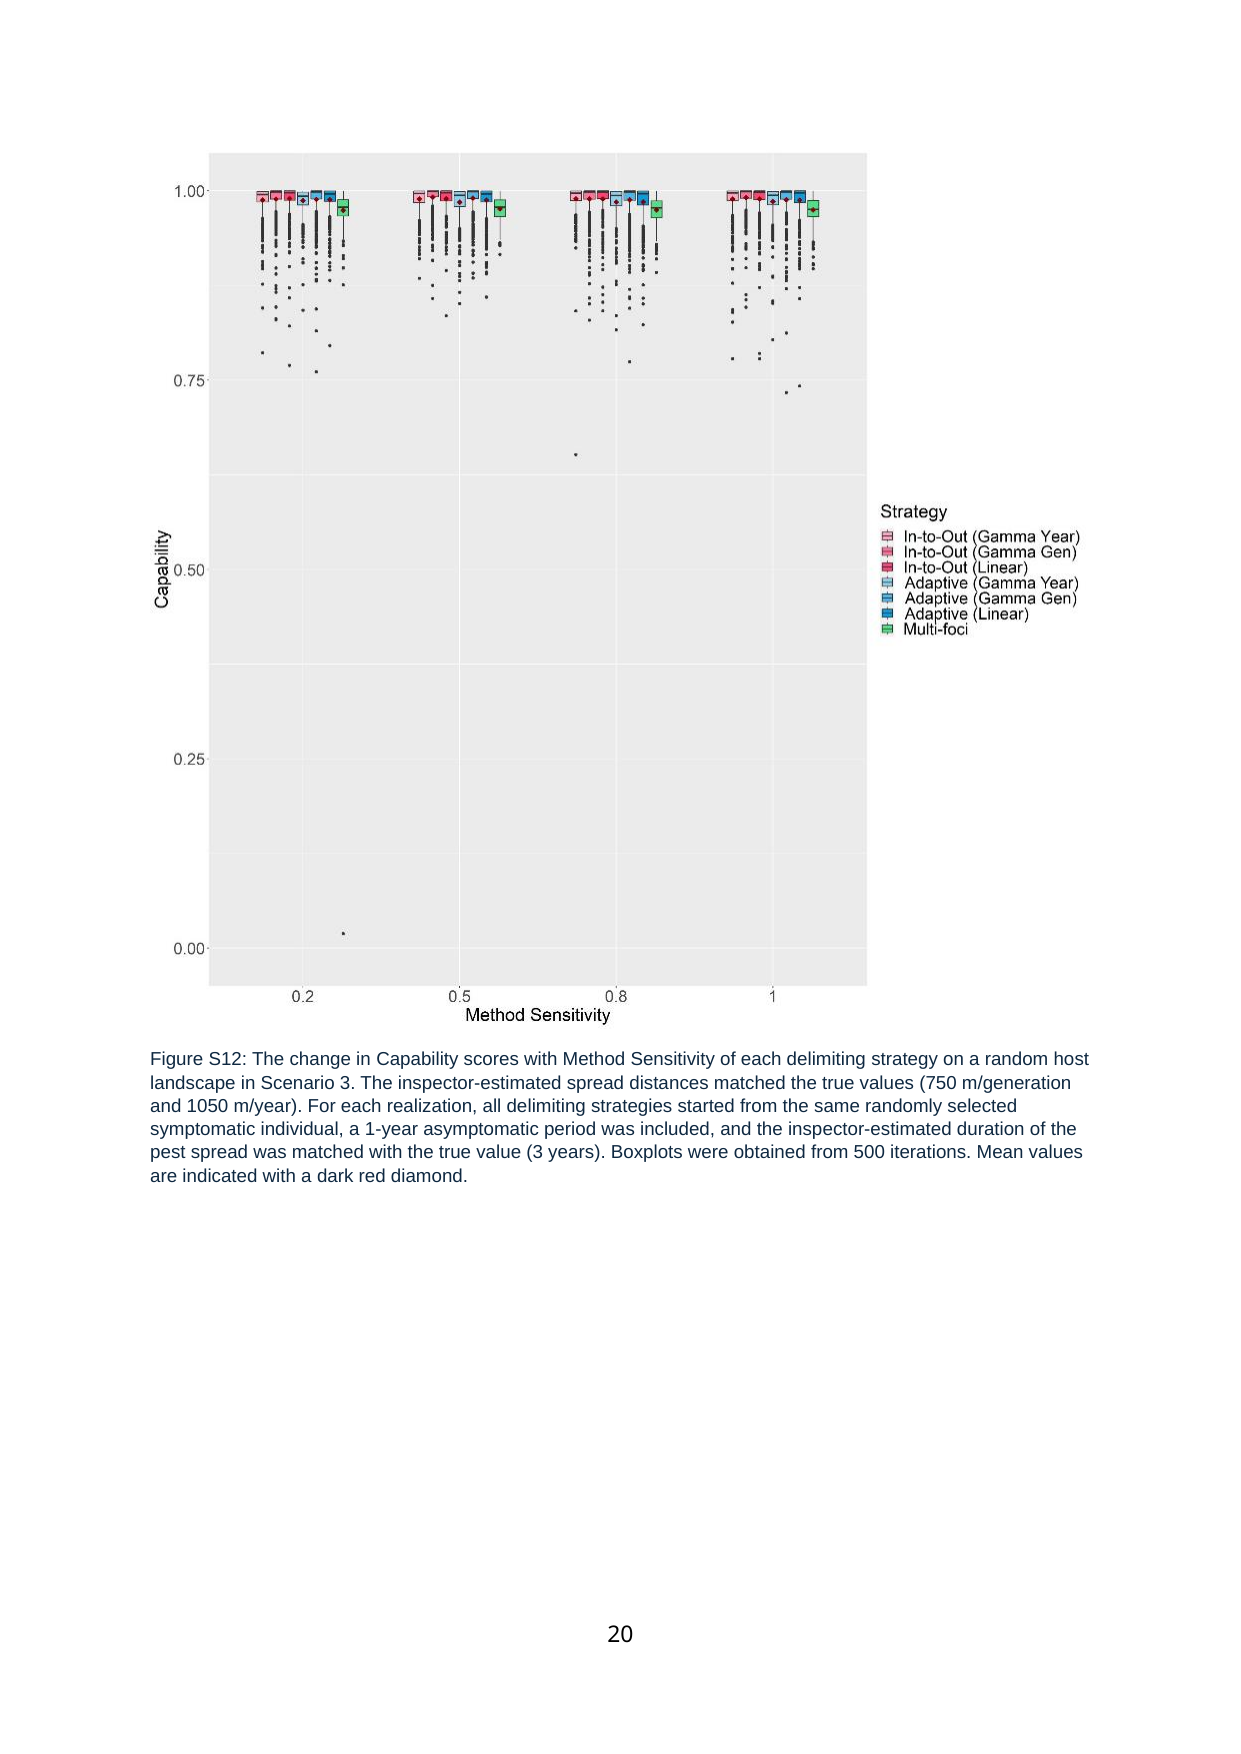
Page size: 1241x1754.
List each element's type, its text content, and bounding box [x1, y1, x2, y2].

picture [150, 150, 1089, 1029]
text Figure S12: The change in Capability scores with Method Sensitivity of each delimiting strategy on a random host landscape in Scenario 3. The inspector-estimated spread distances matched the true values (750 m/generation and 1050 m/year). For each realization, all delimiting strategies started from the same randomly selected symptomatic individual, a 1-year asymptomatic period was included, and the inspector-estimated duration of the pest spread was matched with the true value (3 years). Boxplots were obtained from 500 iterations. Mean values are indicated with a dark red diamond. [150, 1048, 1090, 1186]
